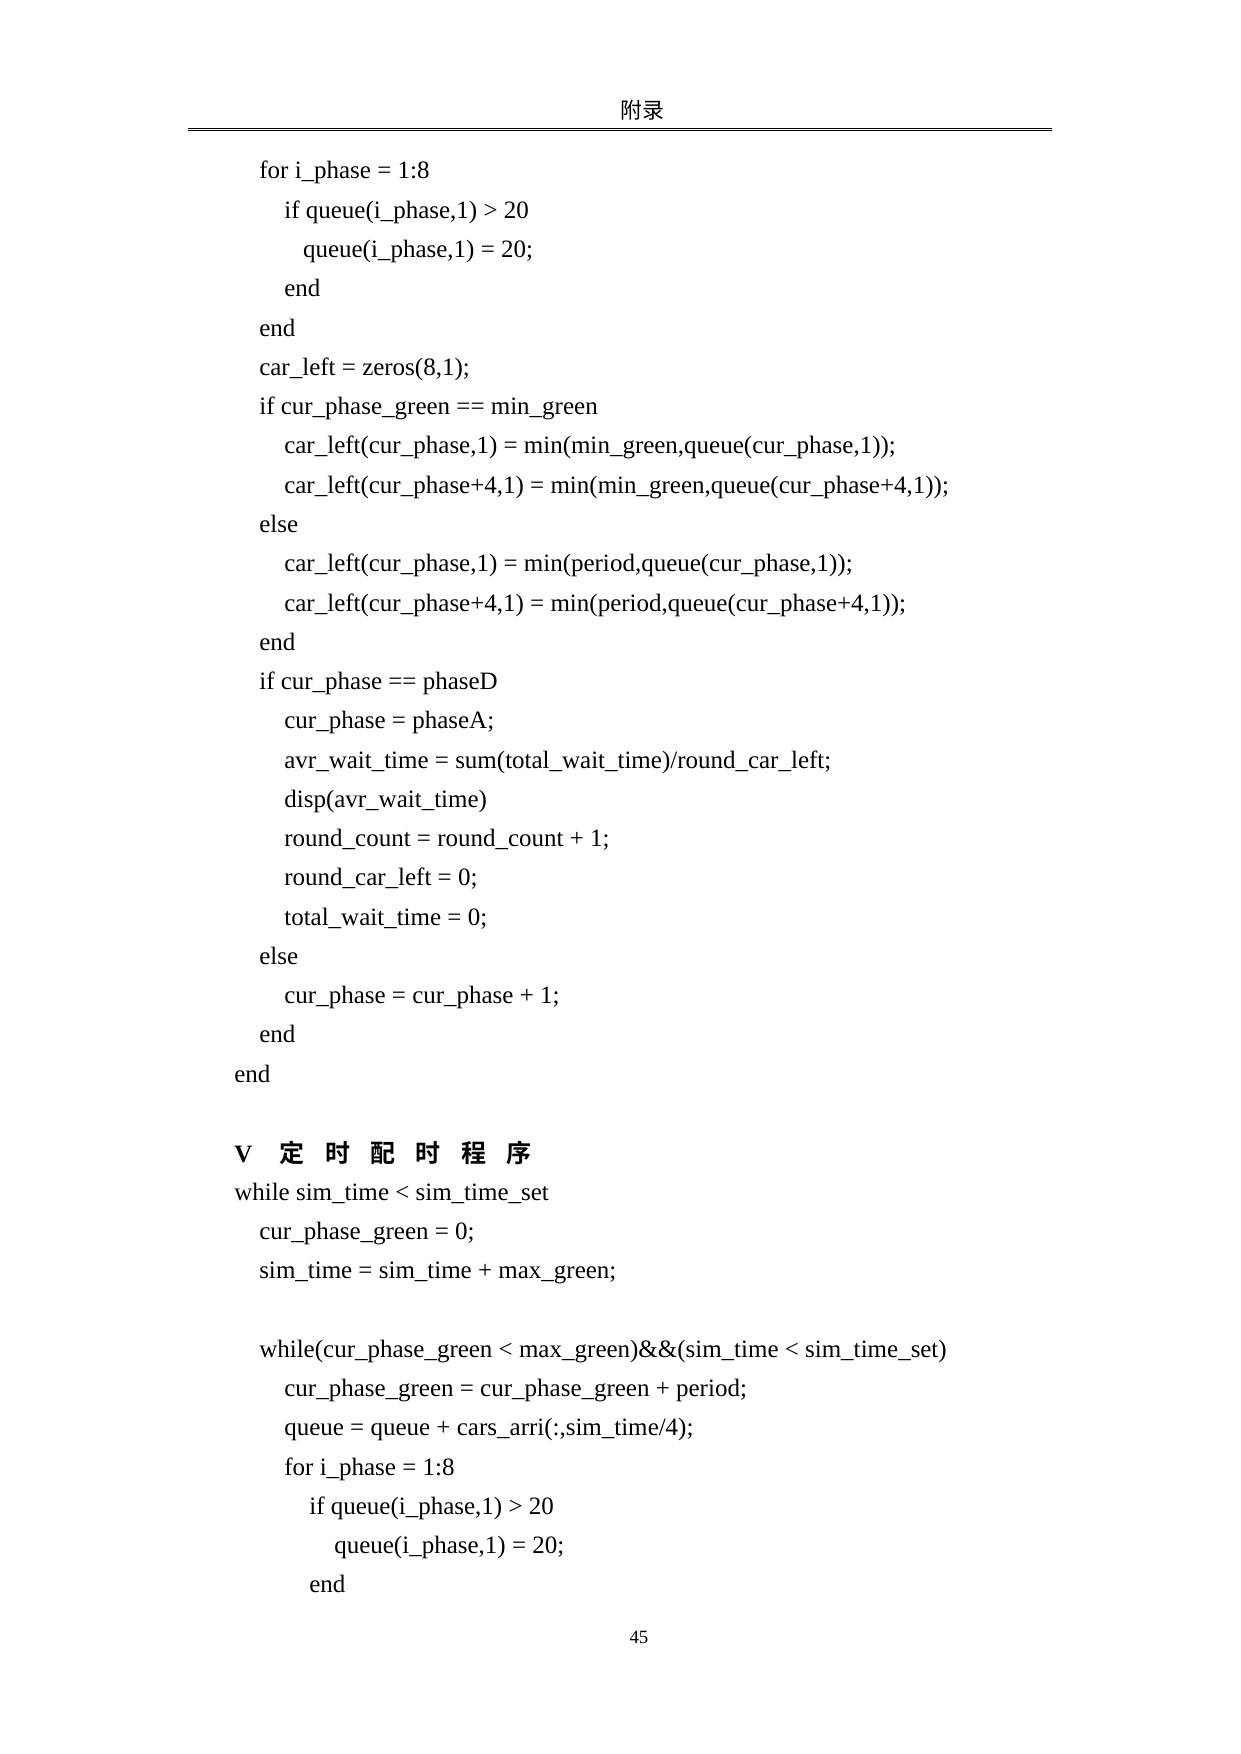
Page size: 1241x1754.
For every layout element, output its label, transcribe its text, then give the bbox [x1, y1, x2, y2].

text for i_phase = 1:8 [189, 1446, 1052, 1486]
text for i_phase = 1:8 [189, 150, 1052, 190]
text cur_phase_green = cur_phase_green + period; [189, 1368, 1052, 1407]
text car_left(cur_phase+4,1) = min(min_green,queue(cur_phase+4,1)); [189, 464, 1052, 504]
text end [189, 268, 1052, 307]
text else [189, 936, 1052, 975]
text if queue(i_phase,1) > 20 [189, 1486, 1052, 1525]
text car_left(cur_phase+4,1) = min(period,queue(cur_phase+4,1)); [189, 582, 1052, 622]
text round_car_left = 0; [189, 857, 1052, 897]
text disp(avr_wait_time) [189, 779, 1052, 818]
text car_left = zeros(8,1); [189, 347, 1052, 386]
text queue(i_phase,1) = 20; [189, 1525, 1052, 1564]
text avr_wait_time = sum(total_wait_time)/round_car_left; [189, 739, 1052, 779]
text if queue(i_phase,1) > 20 [189, 190, 1052, 229]
text round_count = round_count + 1; [189, 818, 1052, 857]
text if cur_phase == phaseD [189, 661, 1052, 700]
text V 定时配时程序 [189, 1132, 1052, 1171]
text cur_phase_green = 0; [189, 1211, 1052, 1250]
text end [189, 1564, 1052, 1603]
text while sim_time < sim_time_set [189, 1171, 1052, 1211]
text total_wait_time = 0; [189, 897, 1052, 936]
text cur_phase = cur_phase + 1; [189, 975, 1052, 1014]
text queue = queue + cars_arri(:,sim_time/4); [189, 1407, 1052, 1446]
text cur_phase = phaseA; [189, 700, 1052, 739]
text queue(i_phase,1) = 20; [189, 229, 1052, 268]
text while(cur_phase_green < max_green)&&(sim_time < sim_time_set) [189, 1328, 1052, 1368]
text end [189, 307, 1052, 347]
text if cur_phase_green == min_green [189, 386, 1052, 425]
text car_left(cur_phase,1) = min(min_green,queue(cur_phase,1)); [189, 425, 1052, 464]
text end [189, 1054, 1052, 1093]
text car_left(cur_phase,1) = min(period,queue(cur_phase,1)); [189, 543, 1052, 582]
text end [189, 1014, 1052, 1054]
text else [189, 504, 1052, 543]
text end [189, 622, 1052, 661]
text sim_time = sim_time + max_green; [189, 1250, 1052, 1289]
